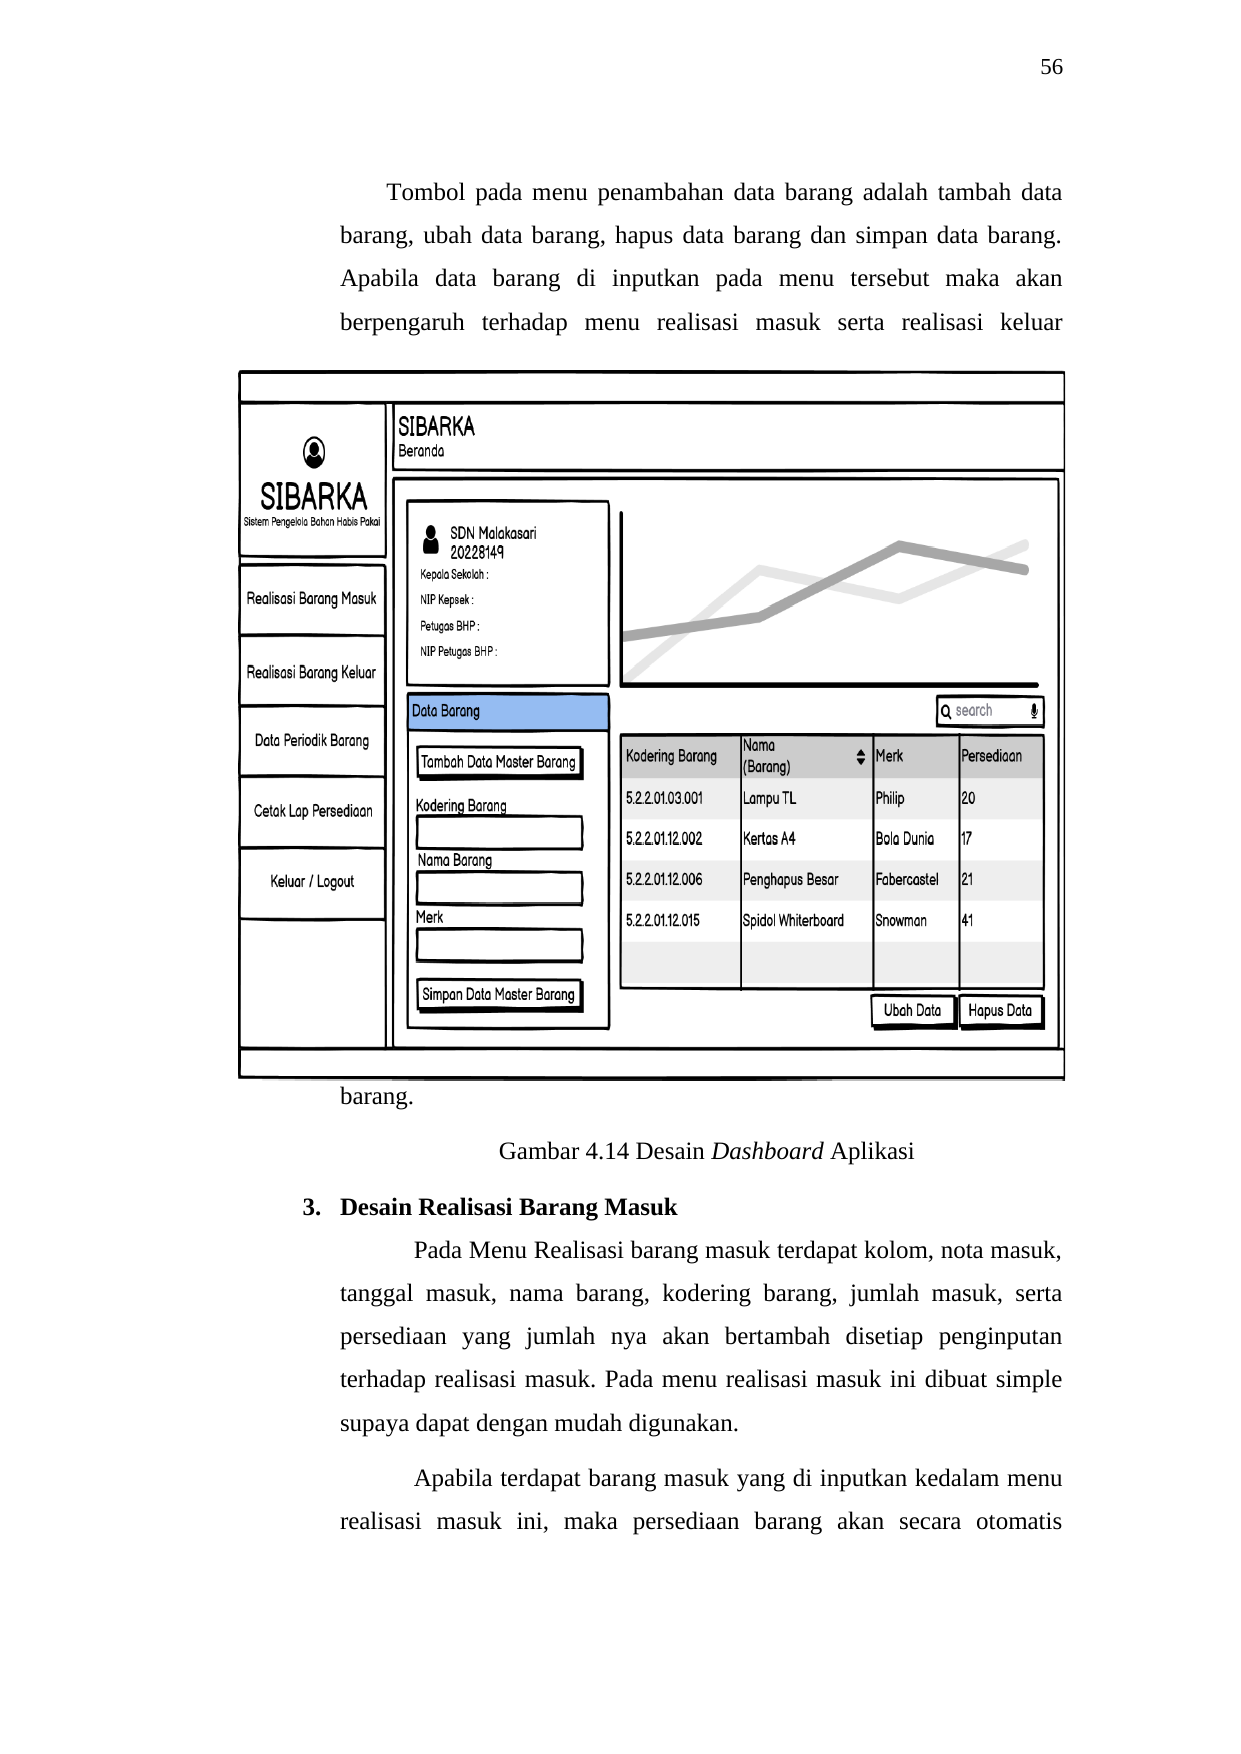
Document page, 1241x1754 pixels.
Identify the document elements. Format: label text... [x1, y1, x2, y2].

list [340, 1463, 1063, 1535]
list Desain Realisasi Barang Masuk [302, 1192, 1063, 1221]
list Tombol pada menu penambahan data barang adalah tambah data barang, ubah data barang, hapus data barang dan simpan data barang. Apabila data barang di inputkan pada menu tersebut maka akan berpengaruh terhadap menu realisasi masuk serta realisasi keluar barang. [340, 1081, 1063, 1109]
list Tombol pada menu penambahan data barang adalah tambah data barang, ubah data barang, hapus data barang dan simpan data barang. Apabila data barang di inputkan pada menu tersebut maka akan berpengaruh terhadap menu realisasi masuk serta realisasi keluar barang. [340, 177, 1063, 370]
picture [238, 370, 1066, 1081]
list Pada Menu Realisasi barang masuk terdapat kolom, nota masuk, tanggal masuk, nama barang, kodering barang, jumlah masuk, serta persediaan yang jumlah nya akan bertambah disetiap penginputan terhadap realisasi masuk. Pada menu realisasi masuk ini dibuat simple supaya dapat dengan mudah digunakan. [340, 1235, 1063, 1436]
list Gambar 4.14 Desain Dashboard Aplikasi [499, 1136, 1063, 1165]
